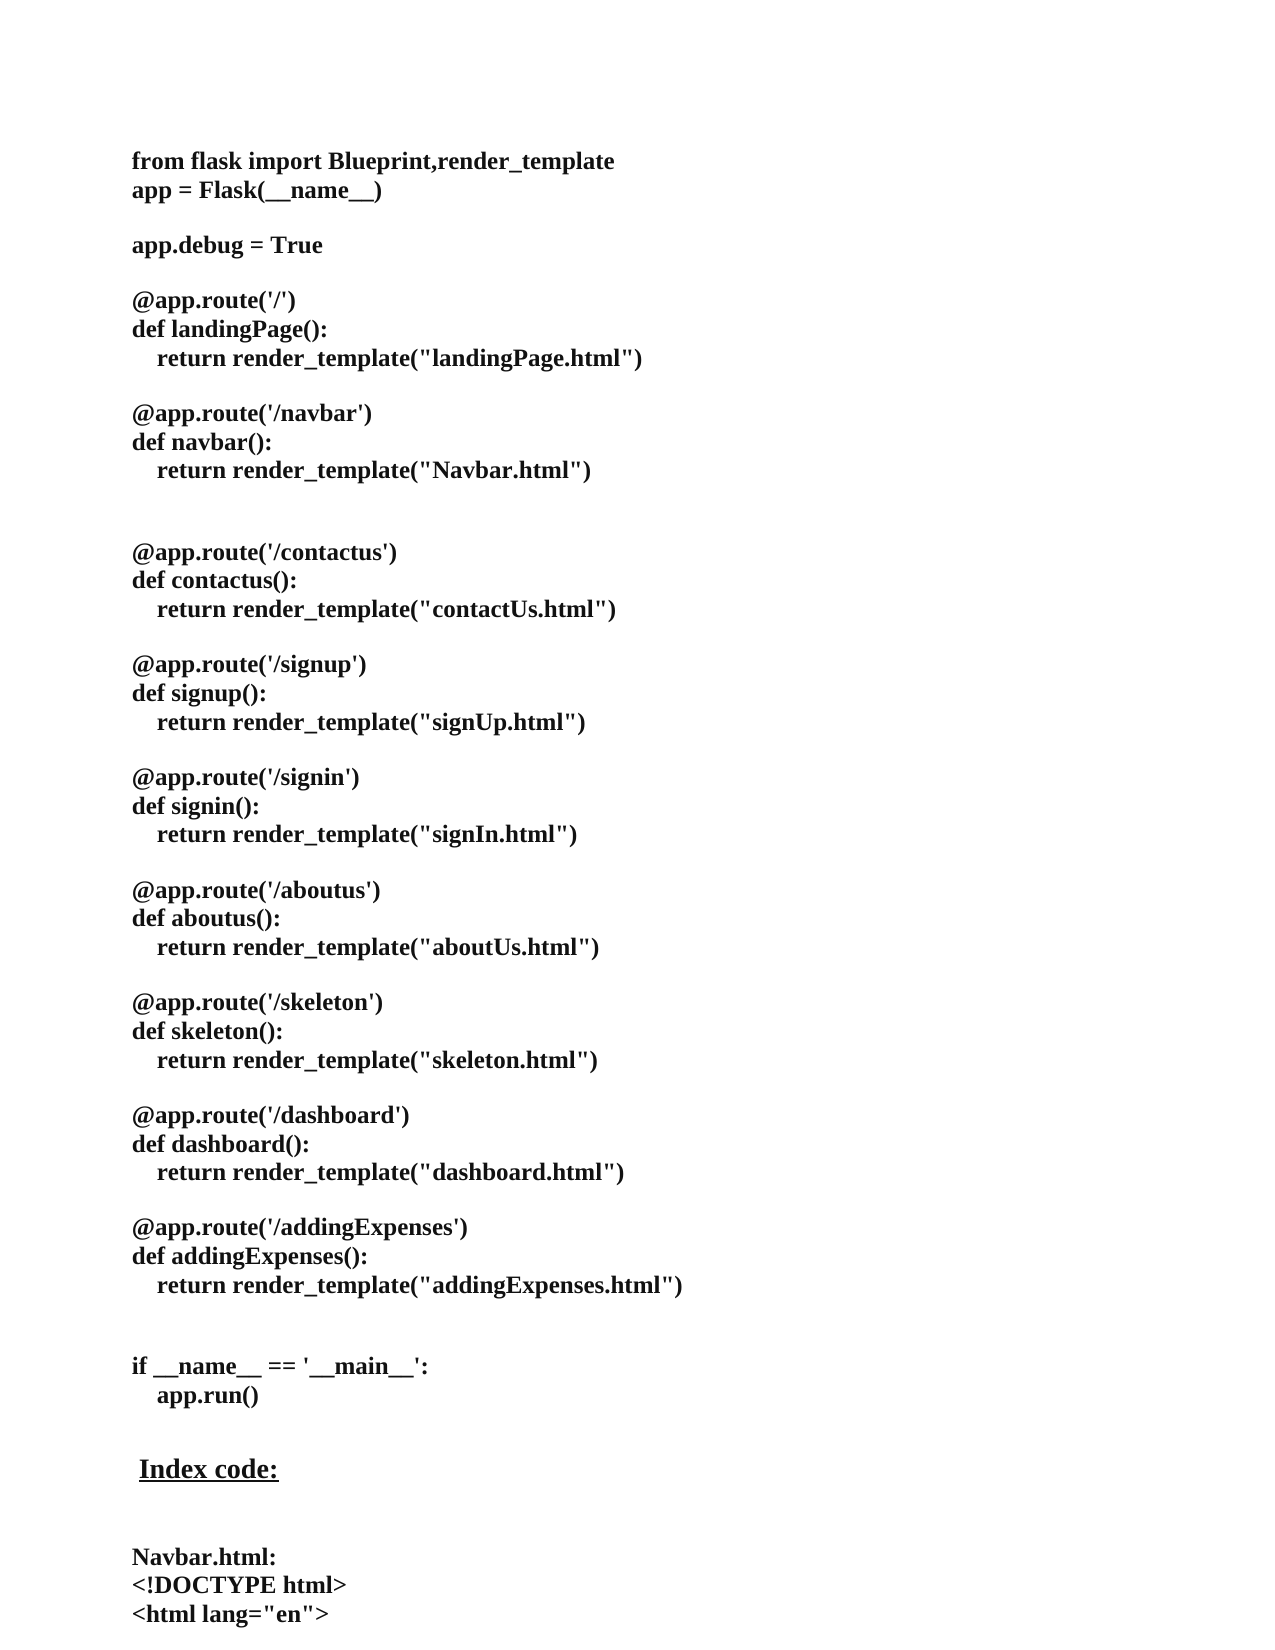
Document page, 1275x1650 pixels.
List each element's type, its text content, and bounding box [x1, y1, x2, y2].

text if __name__ == '__main__': [132, 1351, 1255, 1380]
text Navbar.html: [132, 1542, 1255, 1571]
text app.run() [132, 1380, 1255, 1409]
text @app.route('/dashboard') [132, 1100, 1255, 1129]
text <!DOCTYPE html> [132, 1571, 1255, 1599]
text @app.route('/aboutus') [132, 875, 1255, 903]
text @app.route('/') [132, 285, 1255, 314]
text @app.route('/contactus') [132, 537, 1255, 566]
text @app.route('/signin') [132, 762, 1255, 791]
text def skeleton(): [132, 1016, 1255, 1045]
text <html lang="en"> [132, 1599, 1255, 1628]
text Index code: [132, 1452, 1255, 1484]
text def navbar(): [132, 427, 1255, 455]
text return render_template("dashboard.html") [132, 1157, 1255, 1186]
text app.debug = True [132, 230, 1255, 259]
text def aboutus(): [132, 903, 1255, 932]
text app = Flask(__name__) [132, 175, 1255, 204]
text @app.route('/skeleton') [132, 987, 1255, 1016]
text return render_template("landingPage.html") [132, 343, 1255, 372]
text def contactus(): [132, 566, 1255, 594]
text return render_template("contactUs.html") [132, 594, 1255, 623]
text @app.route('/signup') [132, 649, 1255, 678]
text @app.route('/navbar') [132, 398, 1255, 427]
text return render_template("signIn.html") [132, 819, 1255, 848]
text return render_template("skeleton.html") [132, 1045, 1255, 1073]
text return render_template("aboutUs.html") [132, 932, 1255, 961]
text def landingPage(): [132, 314, 1255, 343]
text @app.route('/addingExpenses') [132, 1212, 1255, 1241]
text from flask import Blueprint,render_template [132, 146, 1255, 175]
text return render_template("signUp.html") [132, 707, 1255, 736]
text return render_template("addingExpenses.html") [132, 1270, 1255, 1299]
text def signup(): [132, 678, 1255, 707]
text def signin(): [132, 791, 1255, 819]
text def addingExpenses(): [132, 1241, 1255, 1270]
text def dashboard(): [132, 1129, 1255, 1157]
text return render_template("Navbar.html") [132, 455, 1255, 484]
